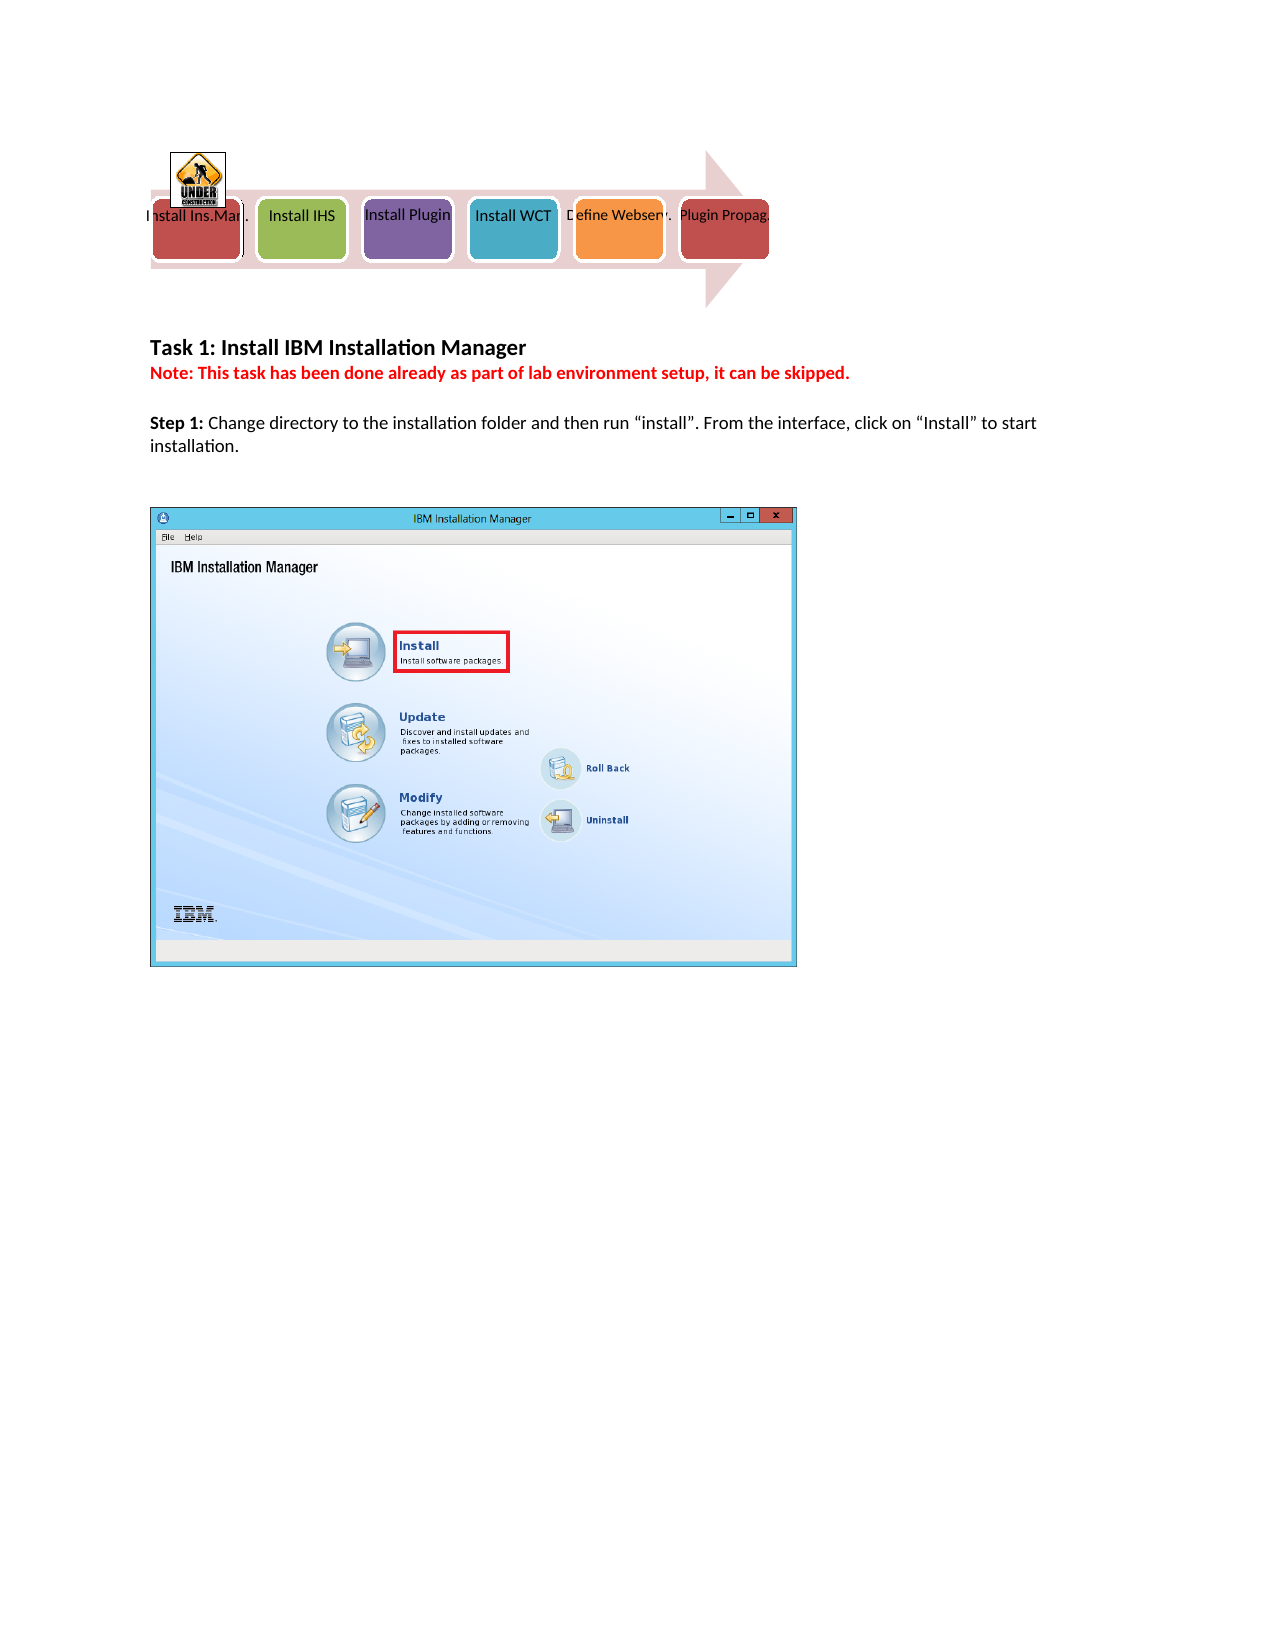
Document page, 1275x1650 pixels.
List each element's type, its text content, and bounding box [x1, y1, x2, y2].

text Step 1: Change directory to the installation folder and then run “install”. From the interface, click on “Install” to start installation. [150, 411, 1125, 457]
text Note: This task has been done already as part of lab environment setup, it can be skipped. [150, 362, 1125, 384]
picture [171, 153, 225, 207]
picture [150, 507, 797, 967]
text Task 1: Install IBM Installation Manager [150, 333, 1125, 362]
